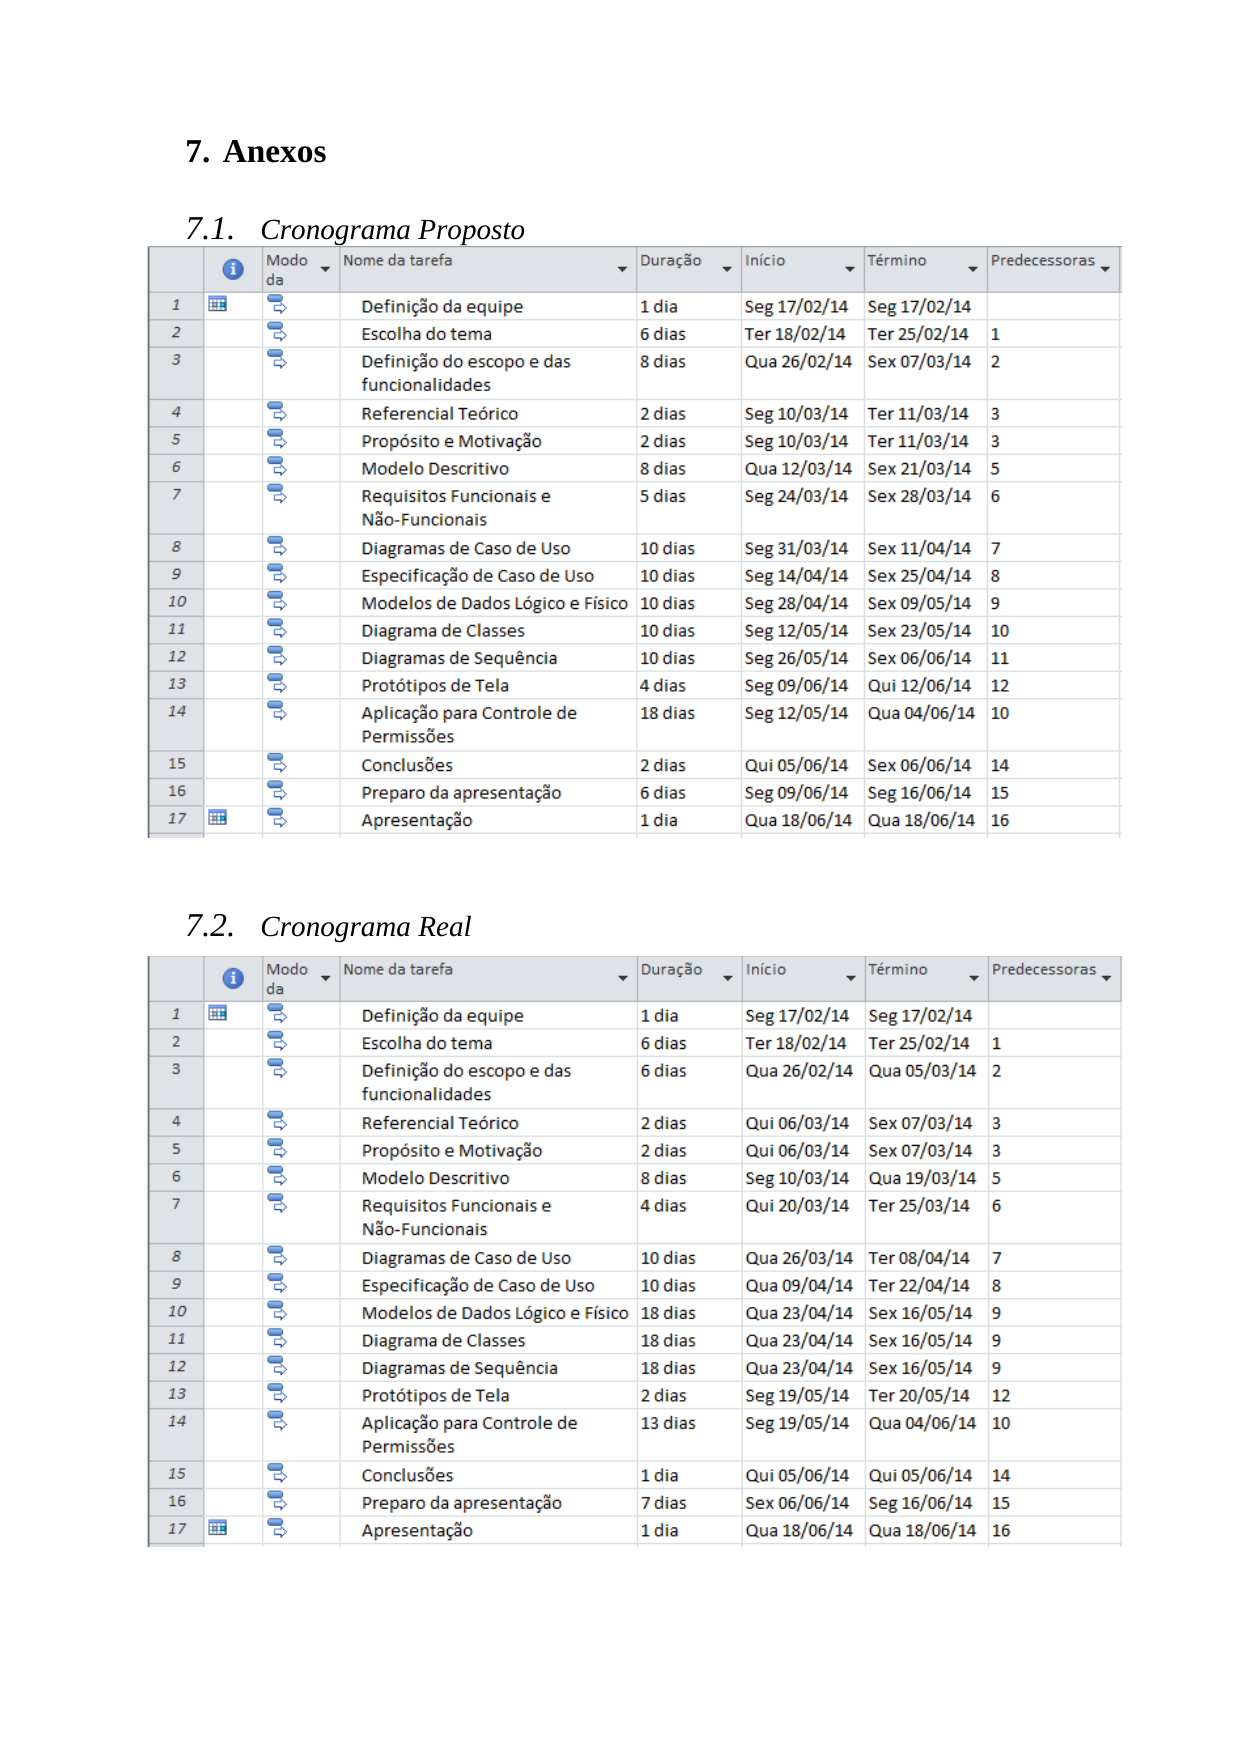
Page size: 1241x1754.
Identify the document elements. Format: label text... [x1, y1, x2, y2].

list Cronograma Proposto [185, 208, 1122, 246]
list Anexos [185, 131, 1122, 170]
list Cronograma Real [185, 905, 1122, 943]
picture [147, 956, 1123, 1547]
picture [147, 246, 1123, 838]
